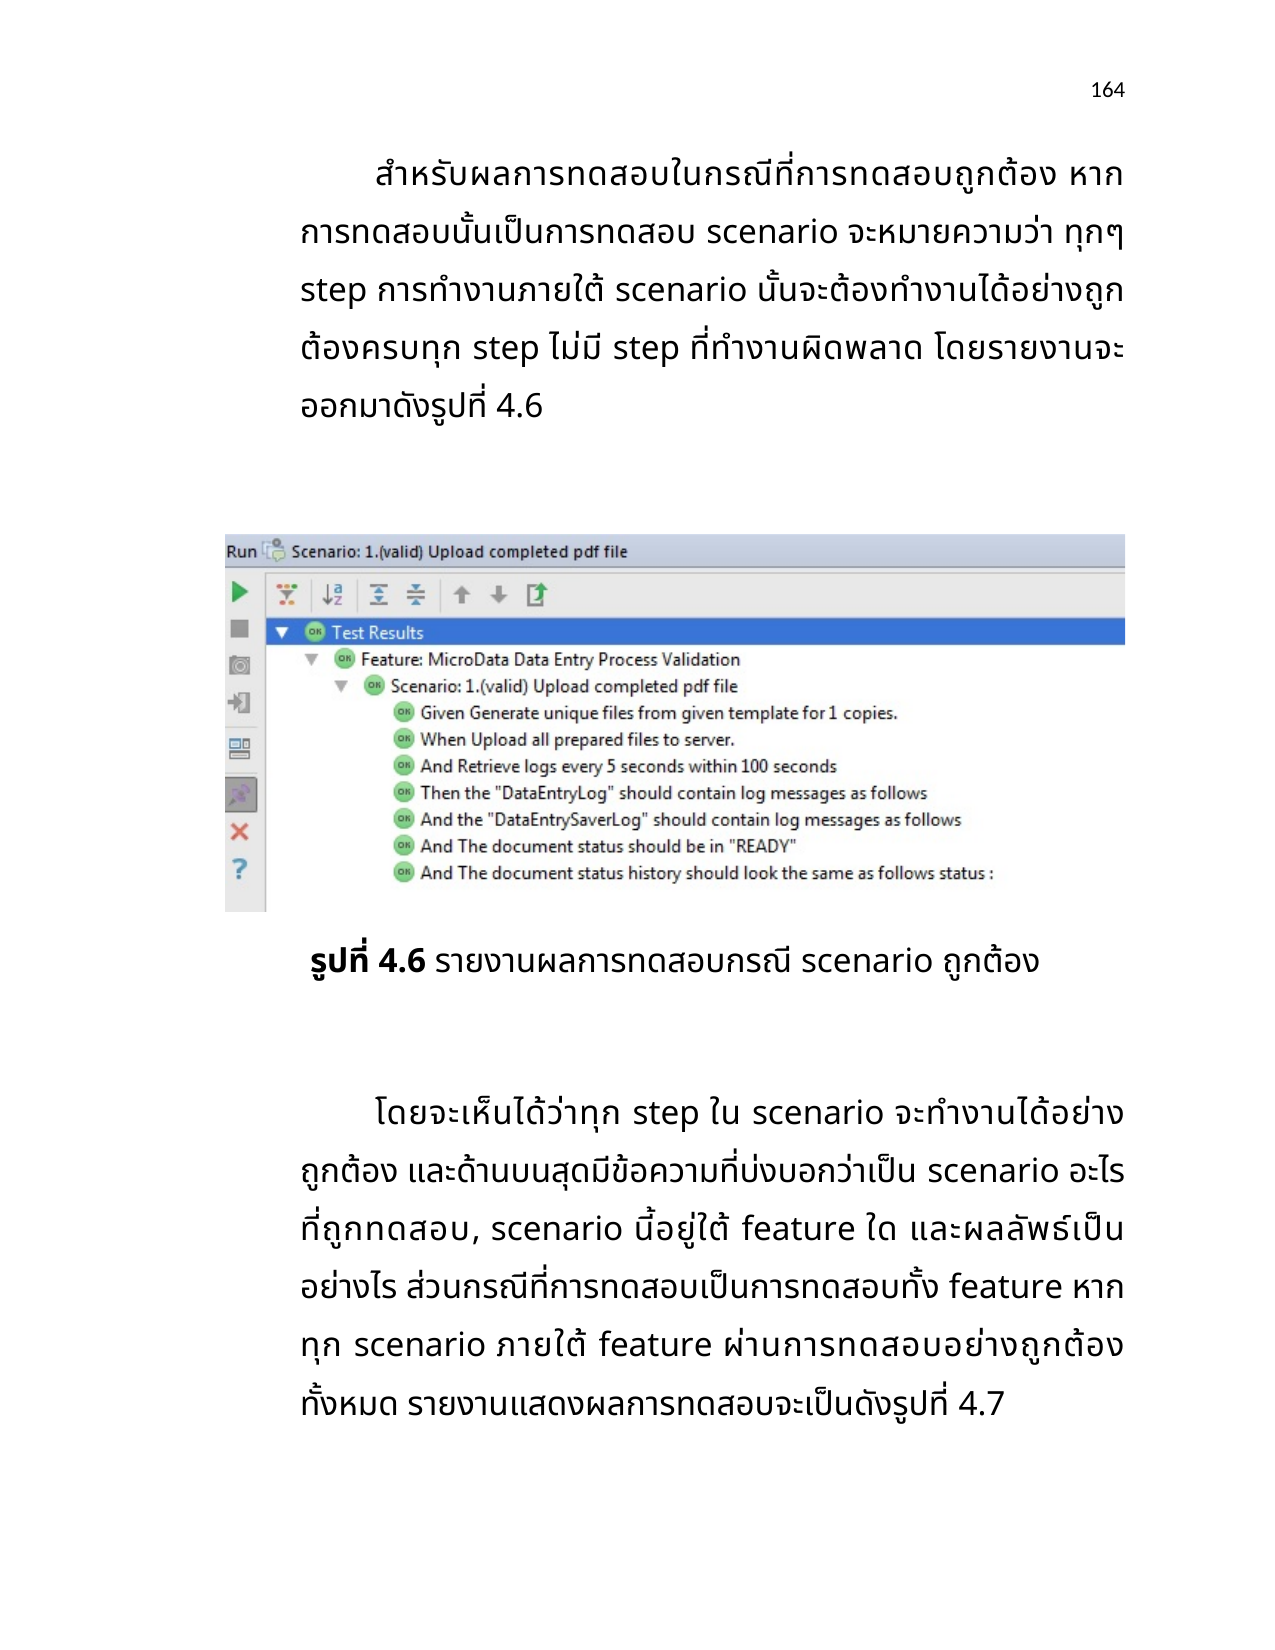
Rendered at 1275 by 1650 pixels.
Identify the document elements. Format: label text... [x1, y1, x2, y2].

text โดยจะเห็นได้ว่าทุก step ใน scenario จะทำงานได้อย่างถูกต้อง และด้านบนสุดมีข้อความที่บ่งบอกว่าเป็น scenario อะไรที่ถูกทดสอบ, scenario นี้อยู่ใต้ feature ใด และผลลัพธ์เป็นอย่างไร ส่วนกรณีที่การทดสอบเป็นการทดสอบทั้ง feature หากทุก scenario ภายใต้ feature ผ่านการทดสอบอย่างถูกต้องทั้งหมด รายงานแสดงผลการทดสอบจะเป็นดังรูปที่ 4.7 [300, 1089, 1125, 1430]
text รูปที่ 4.6 รายงานผลการทดสอบกรณี scenario ถูกต้อง [225, 937, 1125, 987]
picture [225, 534, 1125, 912]
text สำหรับผลการทดสอบในกรณีที่การทดสอบถูกต้อง หากการทดสอบนั้นเป็นการทดสอบ scenario จะหมายความว่า ทุกๆ step การทำงานภายใต้ scenario นั้นจะต้องทำงานได้อย่างถูกต้องครบทุก step ไม่มี step ที่ทำงานผิดพลาด โดยรายงานจะออกมาดังรูปที่ 4.6 [300, 150, 1125, 433]
